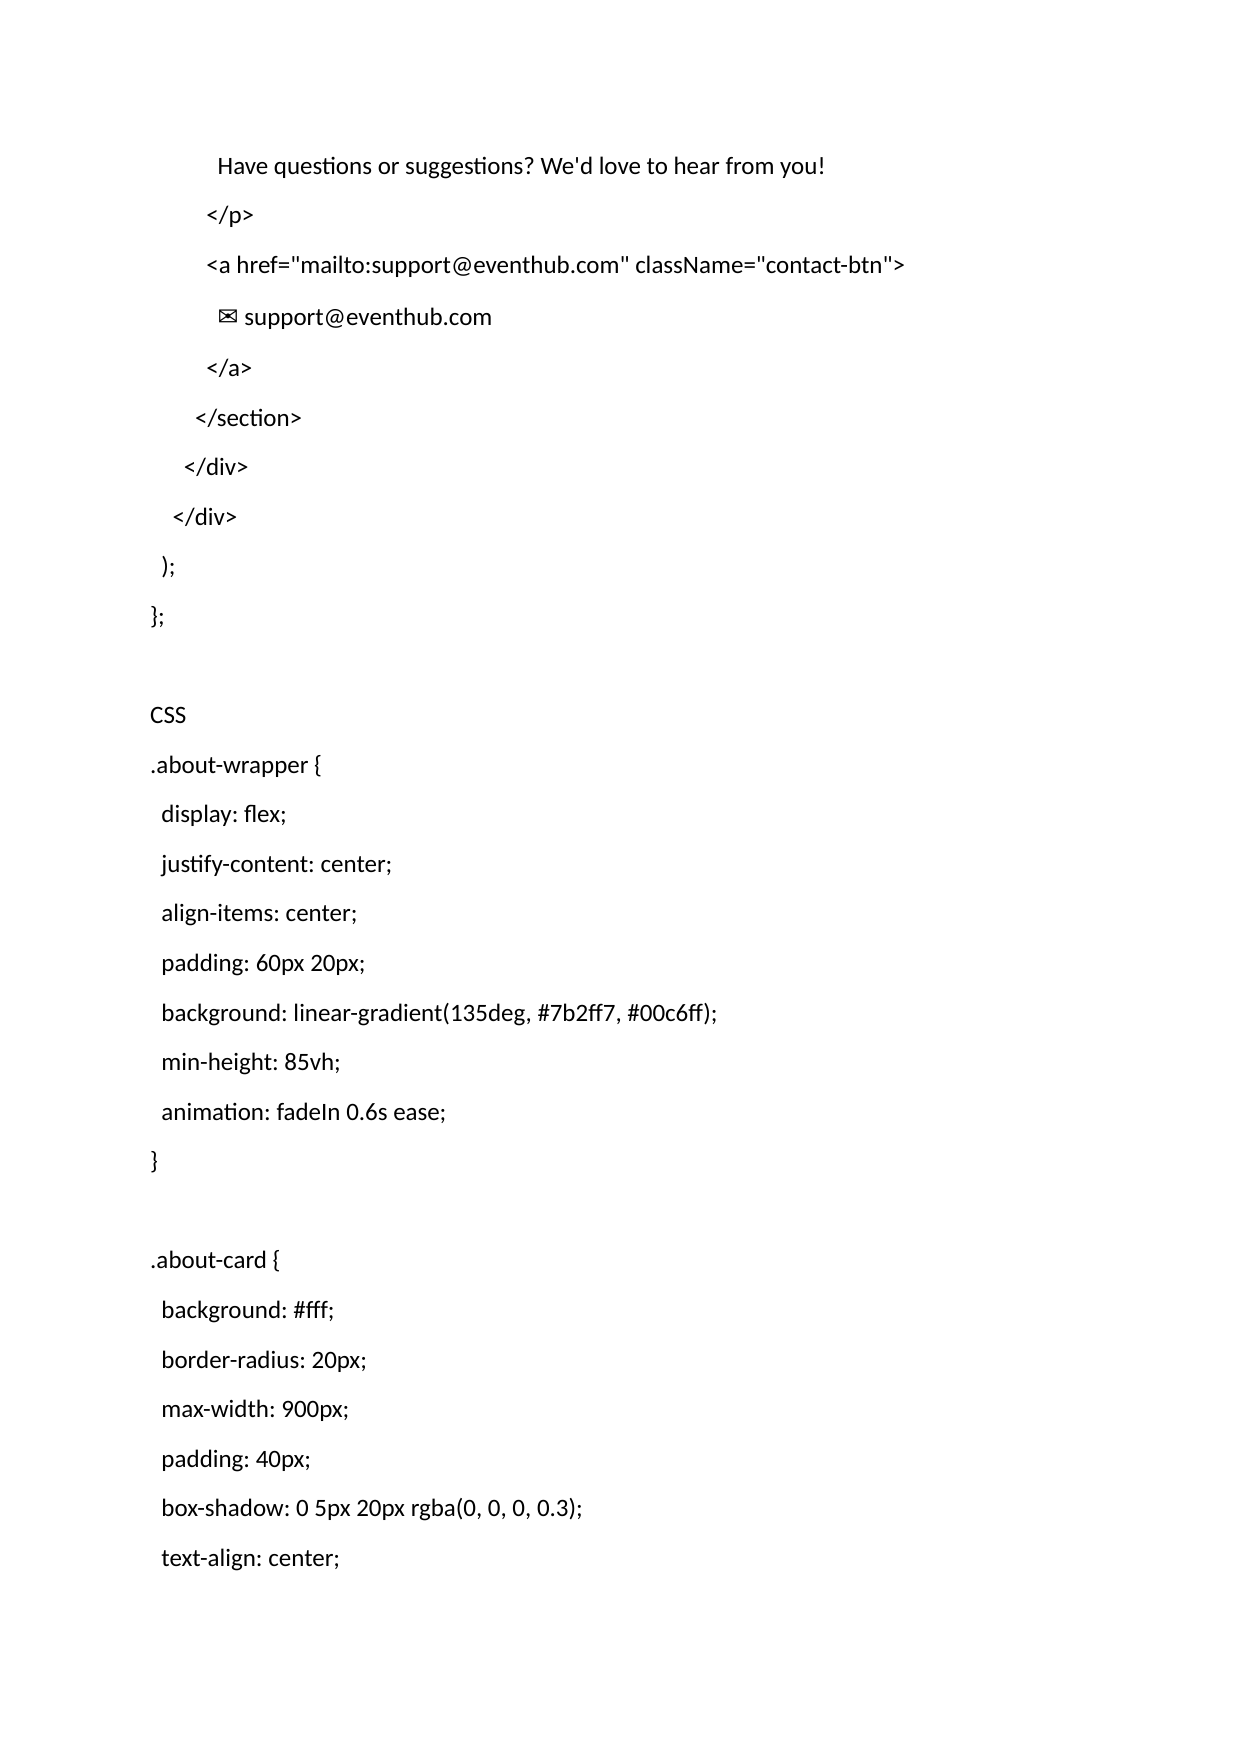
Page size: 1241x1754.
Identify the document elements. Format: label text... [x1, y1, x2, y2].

text } [150, 1146, 1090, 1176]
text background: #fff; [150, 1294, 1090, 1325]
text </a> [150, 352, 1090, 383]
text border-radius: 20px; [150, 1344, 1090, 1374]
text <a href="mailto:support@eventhub.com" className="contact-btn"> [150, 249, 1090, 280]
text background: linear-gradient(135deg, #7b2ff7, #00c6ff); [150, 997, 1090, 1027]
text Have questions or suggestions? We'd love to hear from you! [150, 150, 1090, 181]
text min-height: 85vh; [150, 1046, 1090, 1077]
text CSS [150, 699, 1090, 730]
text text-align: center; [150, 1542, 1090, 1573]
text padding: 40px; [150, 1443, 1090, 1473]
text align-items: center; [150, 898, 1090, 928]
text </section> [150, 402, 1090, 432]
text display: flex; [150, 798, 1090, 829]
text ); [150, 551, 1090, 581]
text </p> [150, 199, 1090, 230]
text ✉️ support@eventhub.com [150, 299, 1090, 333]
text animation: fadeIn 0.6s ease; [150, 1096, 1090, 1126]
text .about-wrapper { [150, 749, 1090, 779]
text </div> [150, 501, 1090, 531]
text }; [150, 600, 1090, 631]
text .about-card { [150, 1245, 1090, 1275]
text box-shadow: 0 5px 20px rgba(0, 0, 0, 0.3); [150, 1493, 1090, 1523]
text </div> [150, 451, 1090, 482]
text padding: 60px 20px; [150, 947, 1090, 978]
text max-width: 900px; [150, 1393, 1090, 1424]
text justify-content: center; [150, 848, 1090, 878]
